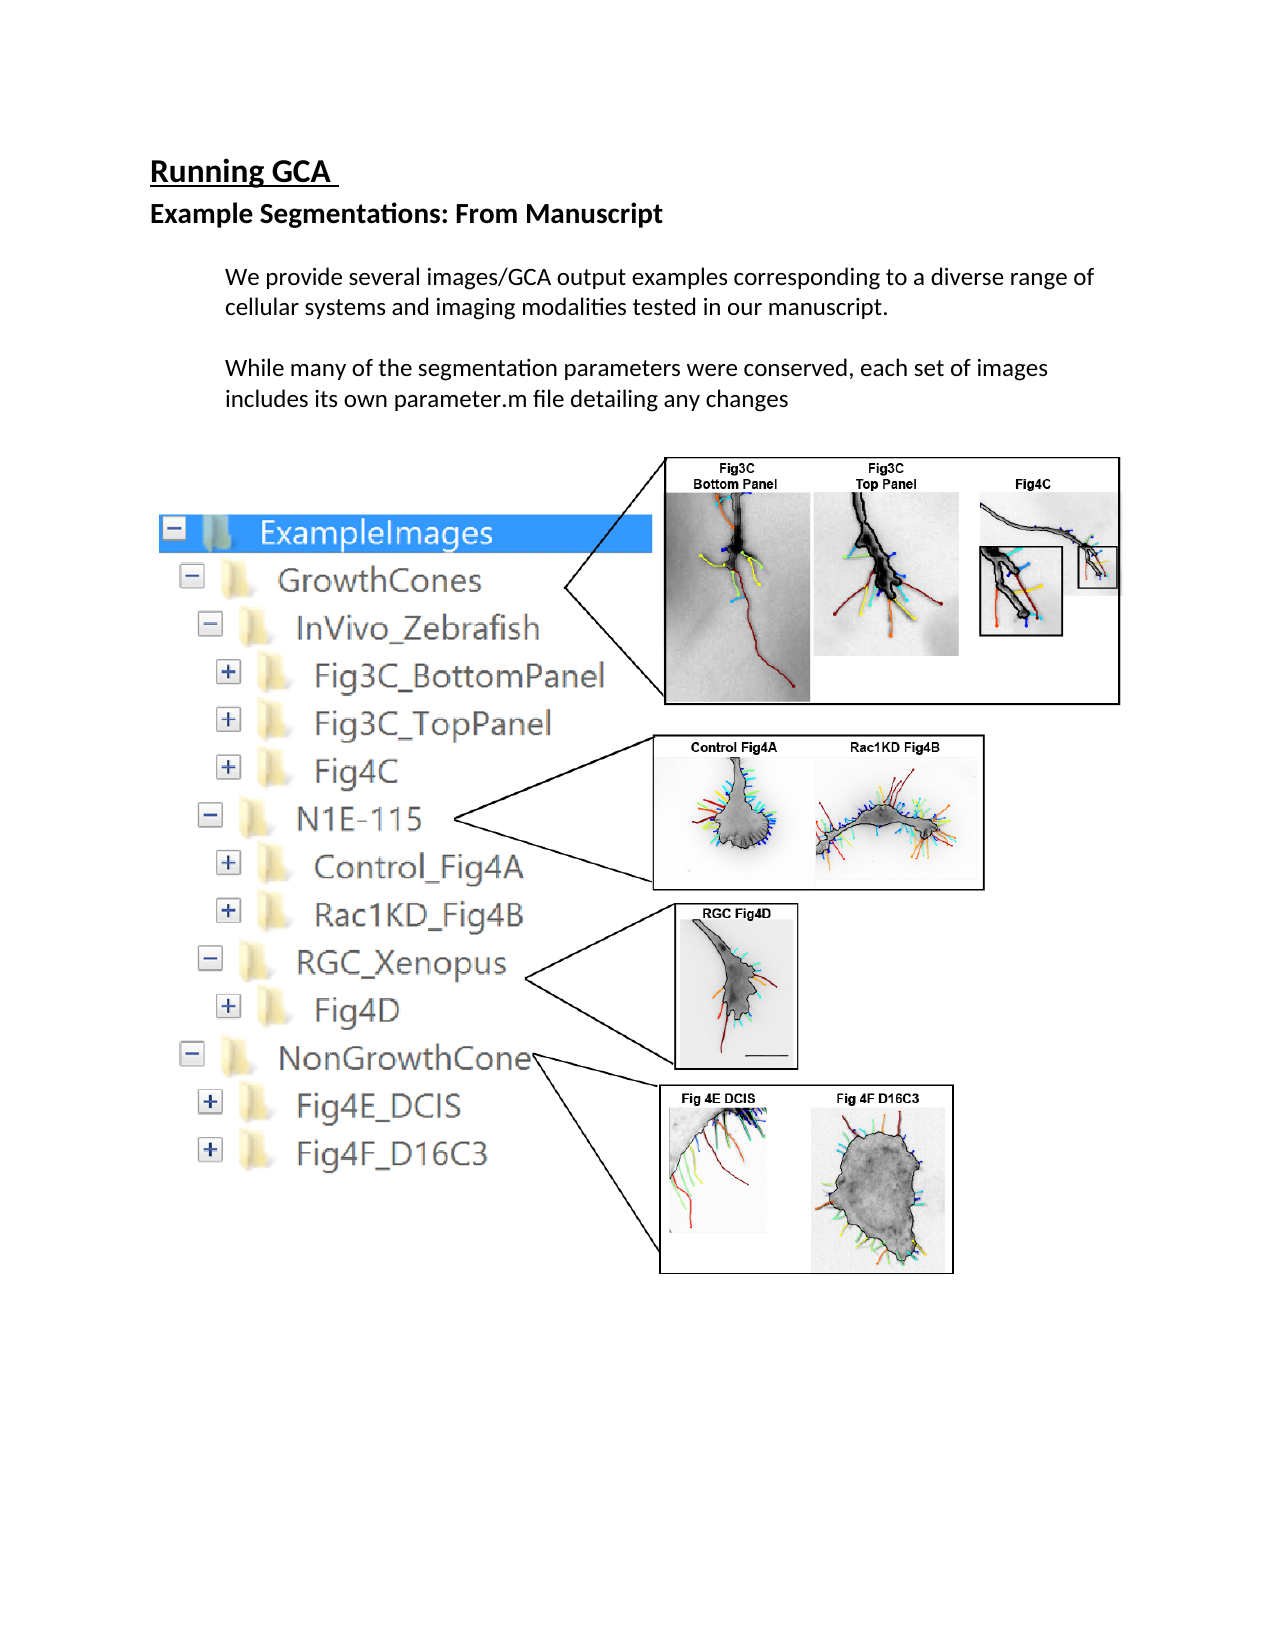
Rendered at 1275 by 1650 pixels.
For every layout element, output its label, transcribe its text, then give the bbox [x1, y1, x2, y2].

picture [150, 444, 1125, 1283]
text We provide several images/GCA output examples corresponding to a diverse range of cellular systems and imaging modalities tested in our manuscript. [225, 261, 1125, 322]
subtitle Example Segmentations: From Manuscript [150, 195, 1125, 231]
text While many of the segmentation parameters were conserved, each set of images includes its own parameter.m file detailing any changes [225, 353, 1125, 414]
subtitle Running GCA [150, 150, 1125, 191]
